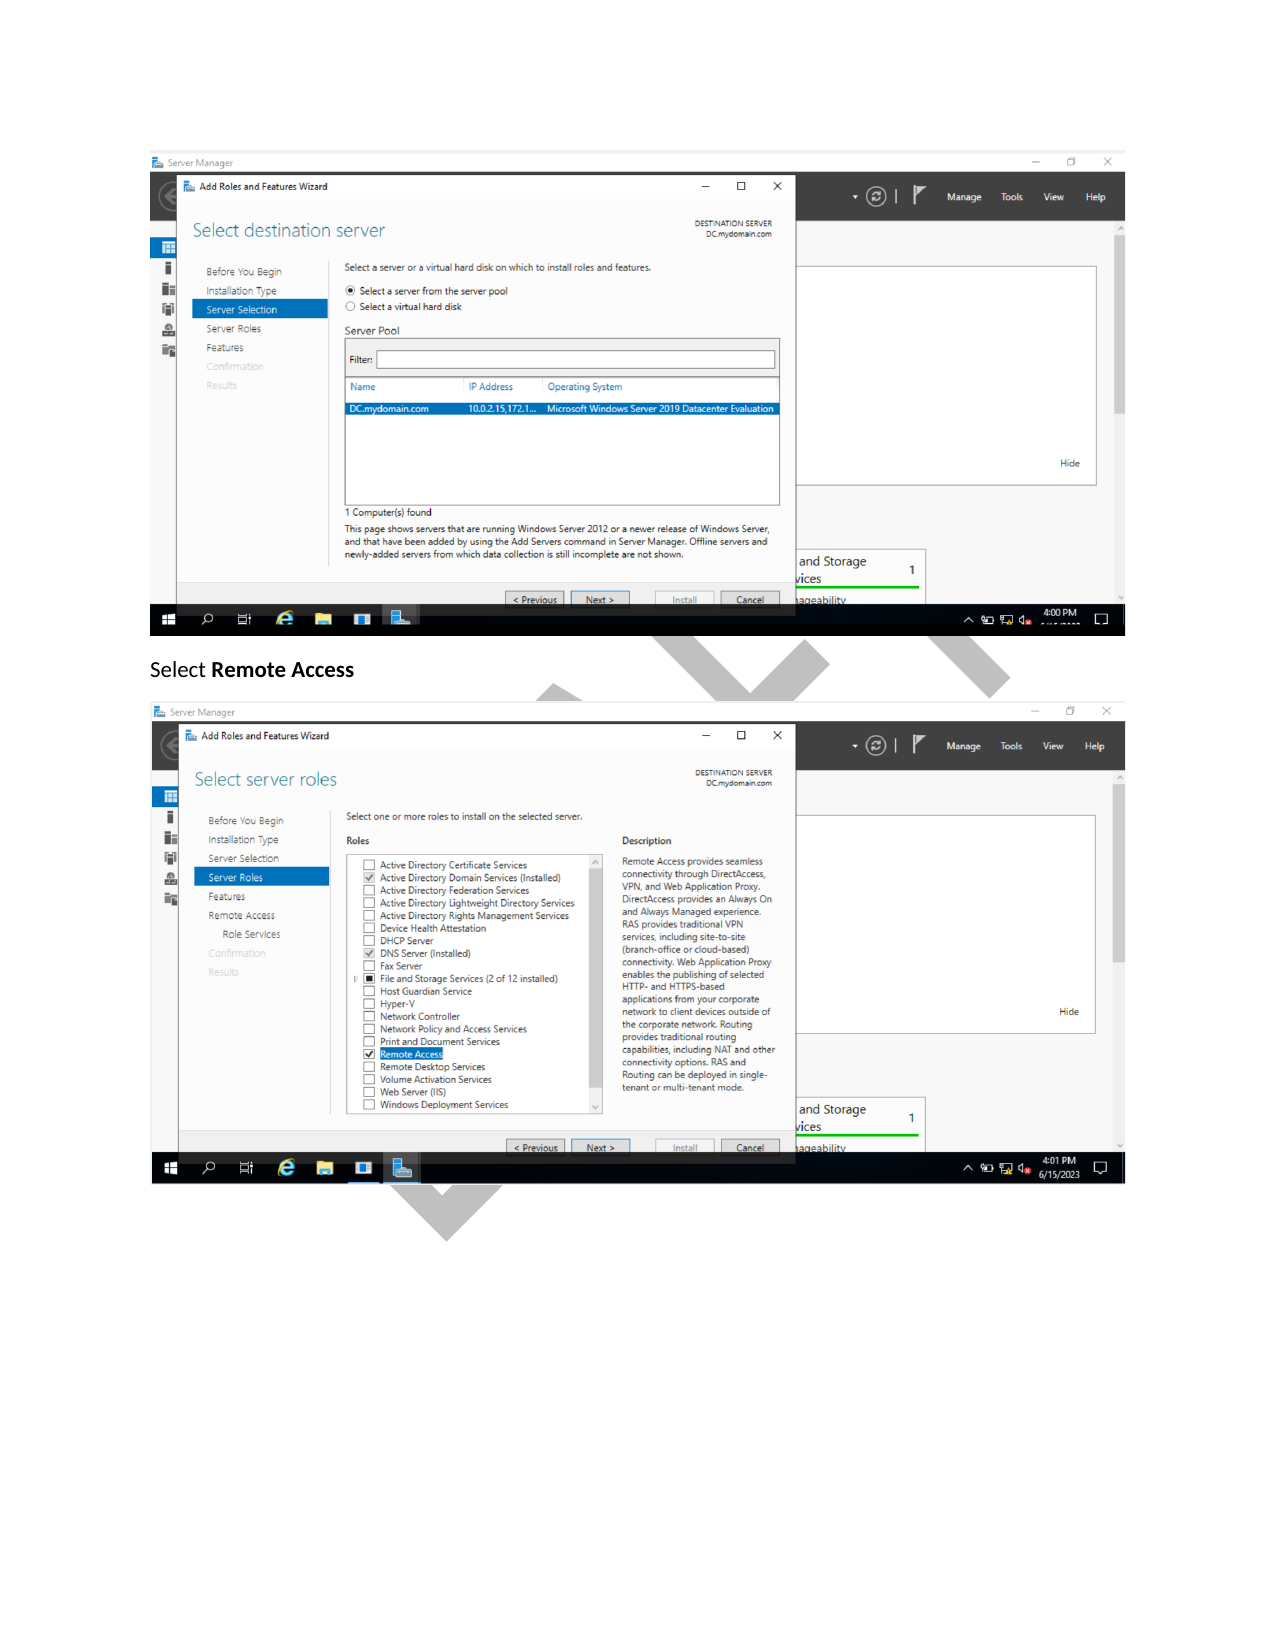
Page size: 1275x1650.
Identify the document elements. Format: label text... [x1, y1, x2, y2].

text Select Remote Access [150, 655, 1125, 683]
picture [150, 701, 1125, 1185]
picture [150, 150, 1125, 636]
